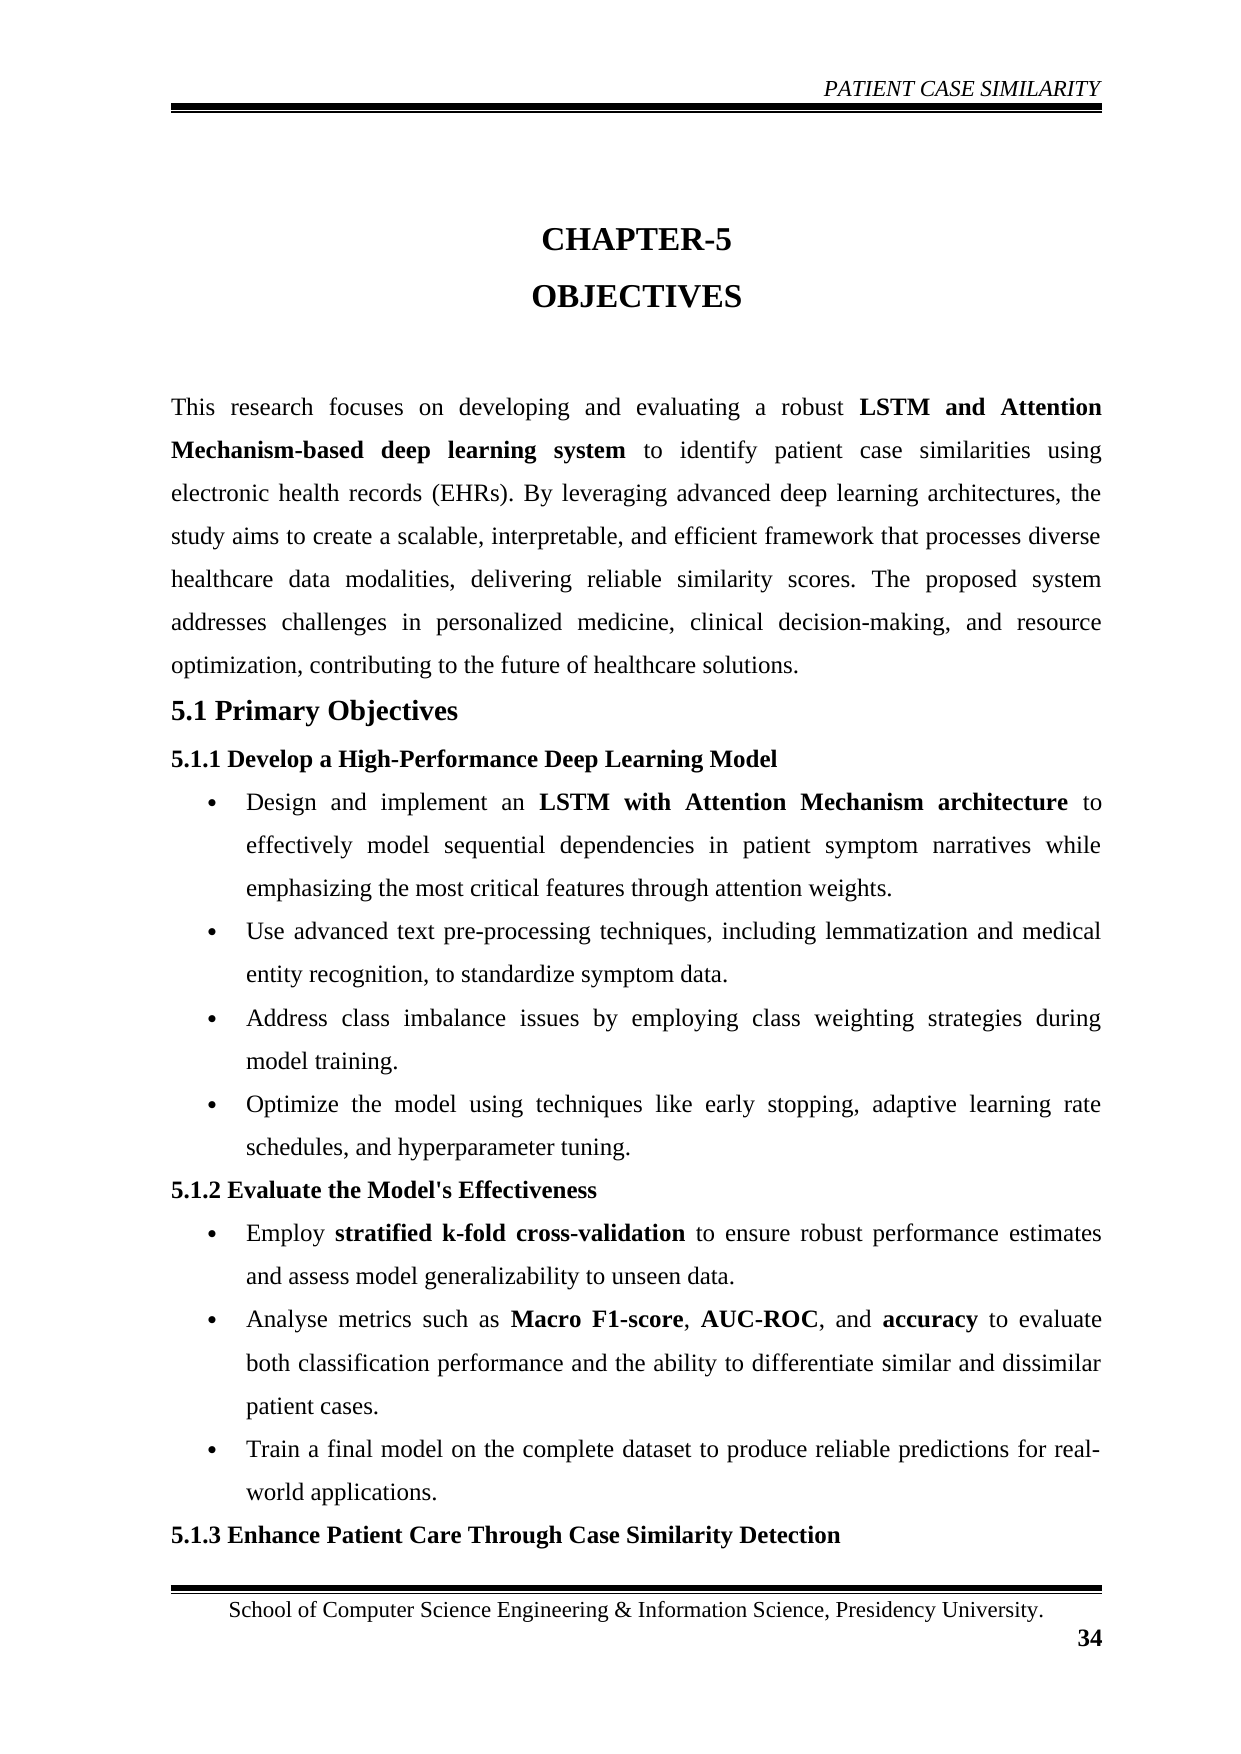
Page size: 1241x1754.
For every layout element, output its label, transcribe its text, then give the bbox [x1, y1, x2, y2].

list Train a final model on the complete dataset to produce reliable predictions for real-world applications. [208, 1434, 1102, 1506]
text 5.1.2 Evaluate the Model's Effectiveness [171, 1175, 1102, 1204]
list Optimize the model using techniques like early stopping, adaptive learning rate schedules, and hyperparameter tuning. [208, 1089, 1102, 1161]
text 5.1 Primary Objectives [171, 693, 1102, 727]
list Use advanced text pre-processing techniques, including lemmatization and medical entity recognition, to standardize symptom data. [208, 916, 1102, 988]
text CHAPTER-5 [171, 219, 1102, 257]
text OBJECTIVES [171, 277, 1102, 315]
list Design and implement an LSTM with Attention Mechanism architecture to effectively model sequential dependencies in patient symptom narratives while emphasizing the most critical features through attention weights. [208, 787, 1102, 902]
list Analyse metrics such as Macro F1-score, AUC-ROC, and accuracy to evaluate both classification performance and the ability to differentiate similar and dissimilar patient cases. [208, 1304, 1102, 1419]
text 5.1.3 Enhance Patient Care Through Case Similarity Detection [171, 1520, 1102, 1549]
text 5.1.1 Develop a High-Performance Deep Learning Model [171, 744, 1102, 773]
list Employ stratified k-fold cross-validation to ensure robust performance estimates and assess model generalizability to unseen data. [208, 1218, 1102, 1290]
list Address class imbalance issues by employing class weighting strategies during model training. [208, 1003, 1102, 1074]
text This research focuses on developing and evaluating a robust LSTM and Attention Mechanism-based deep learning system to identify patient case similarities using electronic health records (EHRs). By leveraging advanced deep learning architectures, the study aims to create a scalable, interpretable, and efficient framework that processes diverse healthcare data modalities, delivering reliable similarity scores. The proposed system addresses challenges in personalized medicine, clinical decision-making, and resource optimization, contributing to the future of healthcare solutions. [171, 392, 1102, 679]
